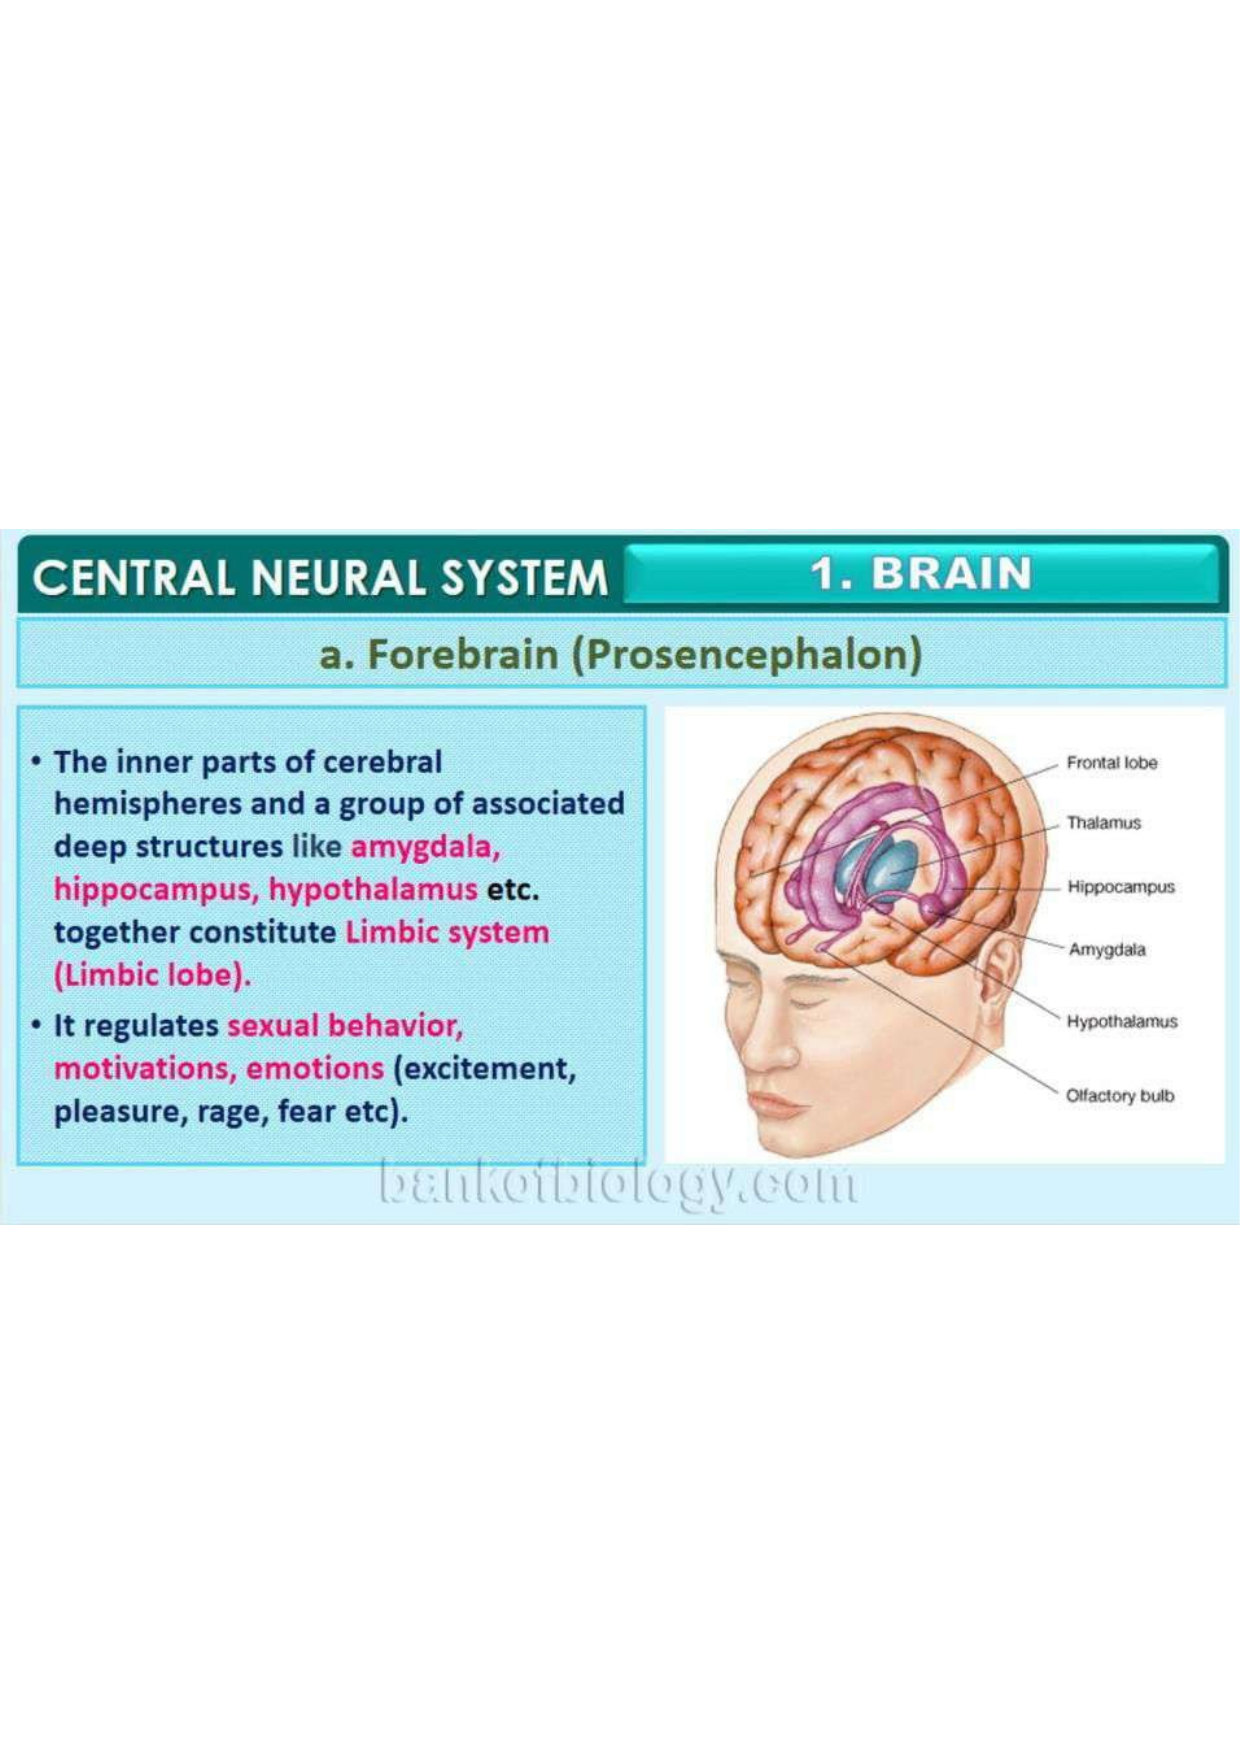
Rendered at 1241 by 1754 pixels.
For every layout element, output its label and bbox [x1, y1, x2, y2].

picture [0, 529, 1240, 1225]
